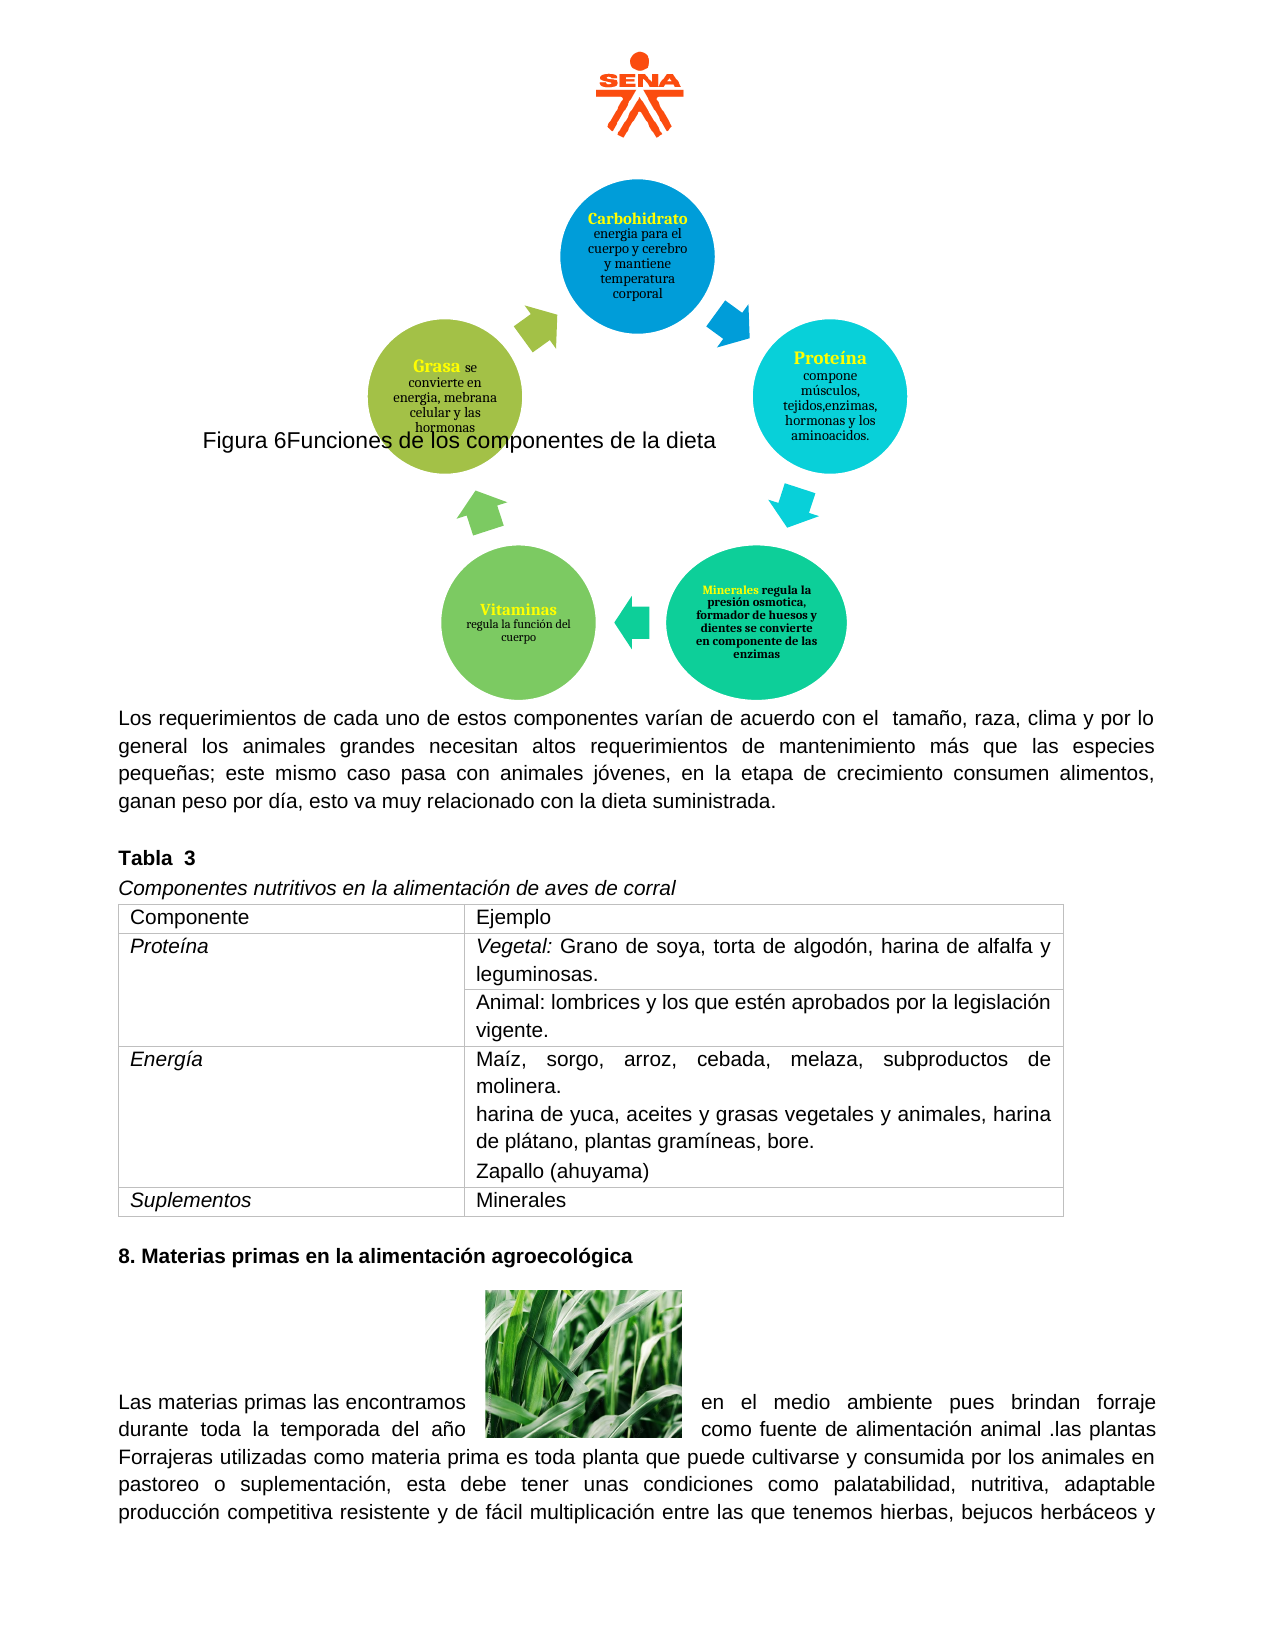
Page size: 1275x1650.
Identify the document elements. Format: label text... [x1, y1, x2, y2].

table_header Ejemplo [465, 905, 1063, 933]
picture [485, 1290, 682, 1438]
picture [585, 48, 690, 142]
table_cell [465, 990, 1063, 1046]
table_header Componente [119, 905, 464, 933]
table_cell [465, 934, 1063, 989]
text 8. Materias primas en la alimentación agroecológica [118, 1244, 1157, 1268]
table_cell [465, 1047, 1063, 1187]
text Componentes nutritivos en la alimentación de aves de corral [118, 874, 1157, 900]
text Tabla 3 [118, 843, 1157, 870]
table_cell [119, 934, 464, 1046]
table_cell [465, 1188, 1063, 1216]
table_cell [119, 1047, 464, 1187]
table_cell [119, 1188, 464, 1216]
text Los requerimientos de cada uno de estos componentes varían de acuerdo con el tamaño, raza, clima y por lo general los animales grandes necesitan altos requerimientos de mantenimiento más que las especies pequeñas; este mismo caso pasa con animales jóvenes, en la etapa de crecimiento consumen alimentos, ganan peso por día, esto va muy relacionado con la dieta suministrada. [118, 706, 1157, 812]
